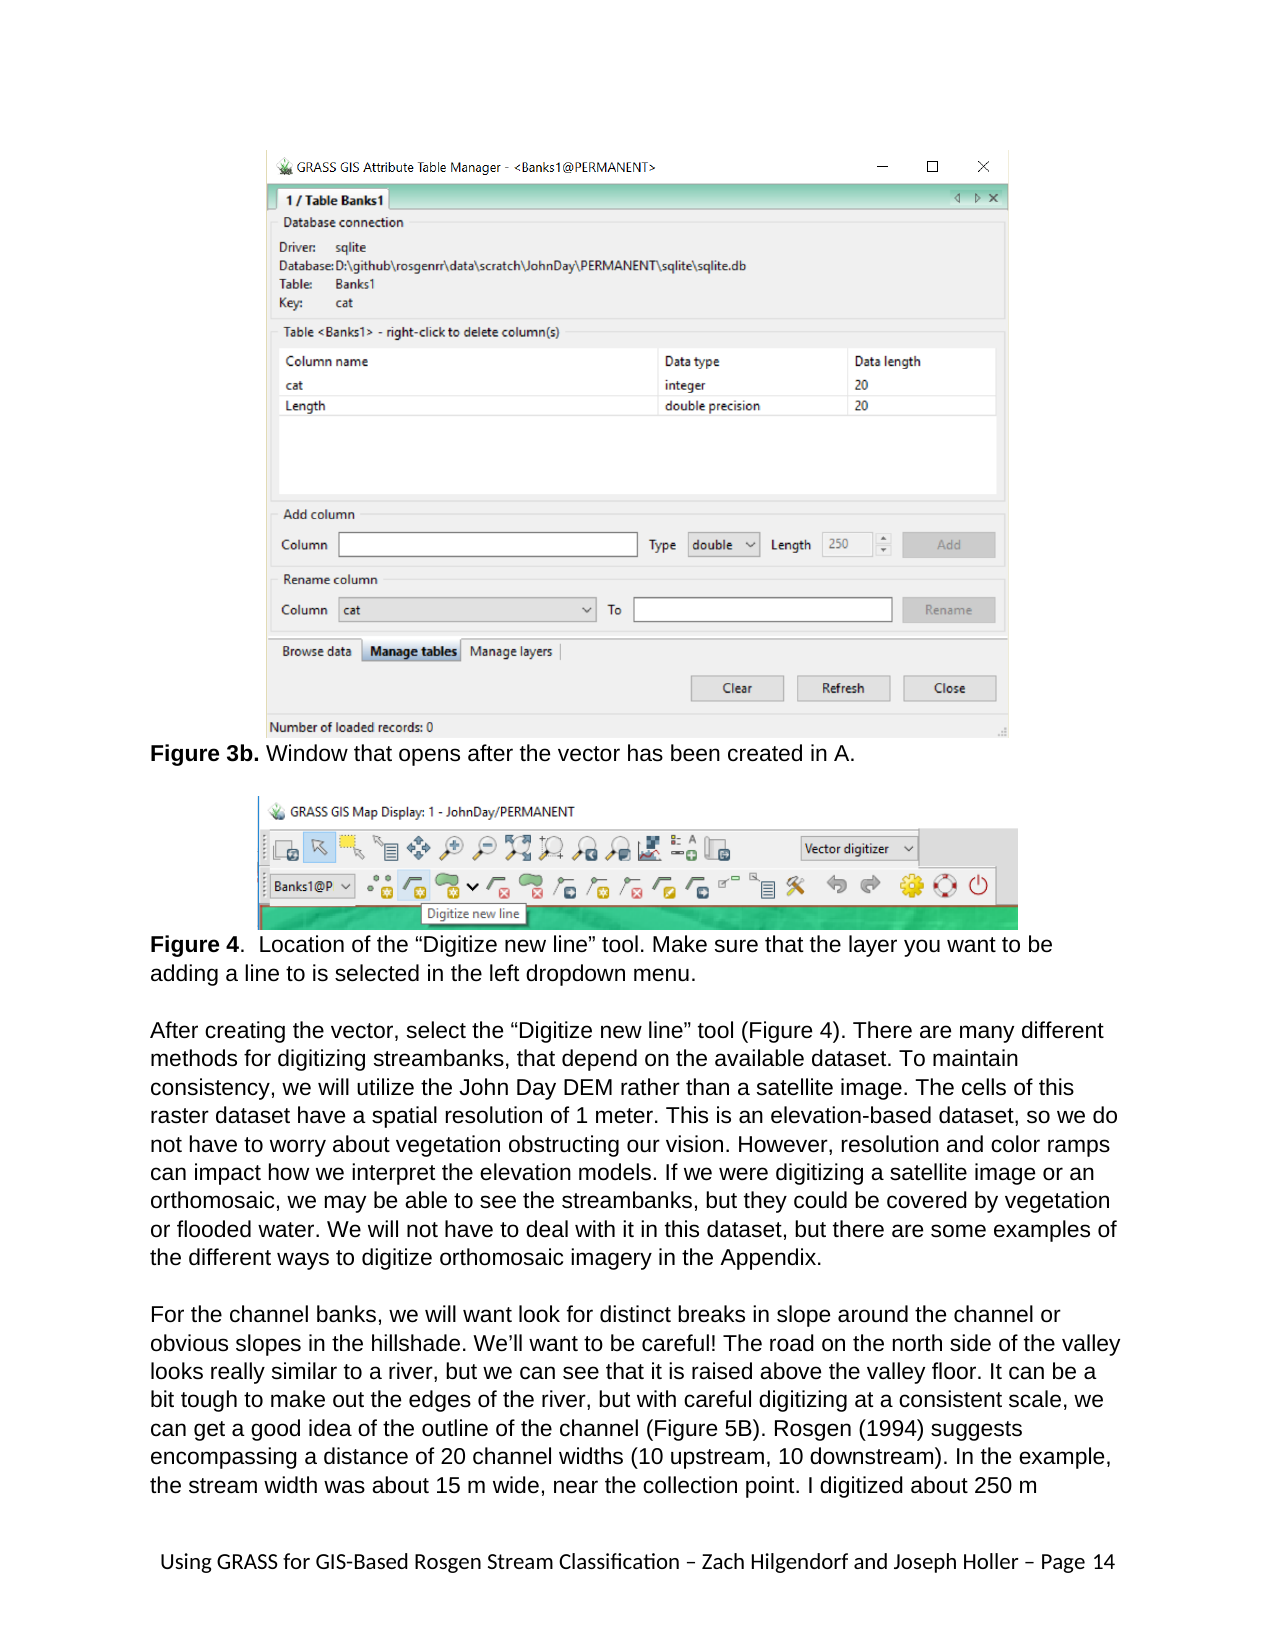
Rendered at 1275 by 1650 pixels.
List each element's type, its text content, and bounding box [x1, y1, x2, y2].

picture [257, 796, 1018, 930]
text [150, 1301, 1125, 1498]
text After creating the vector, select the “Digitize new line” tool (Figure 4). There are many different methods for digitizing streambanks, that depend on the available dataset. To maintain consistency, we will utilize the John Day DEM rather than a satellite image. The cells of this raster dataset have a spatial resolution of 1 meter. This is an elevation-based dataset, so we do not have to worry about vegetation obstructing our vision. However, resolution and color ramps can impact how we interpret the elevation models. If we were digitizing a satellite image or an orthomosaic, we may be able to see the streambanks, but they could be covered by vegetation or flooded water. We will not have to deal with it in this dataset, but there are some examples of the different ways to digitize orthomosaic imagery in the Appendix. [150, 1017, 1125, 1271]
text Figure 4. Location of the “Digitize new line” tool. Make sure that the layer you want to be adding a line to is selected in the left dropdown menu. [150, 931, 1125, 986]
picture [266, 150, 1009, 738]
text Figure 3b. Window that opens after the vector has been created in A. [150, 739, 1125, 766]
